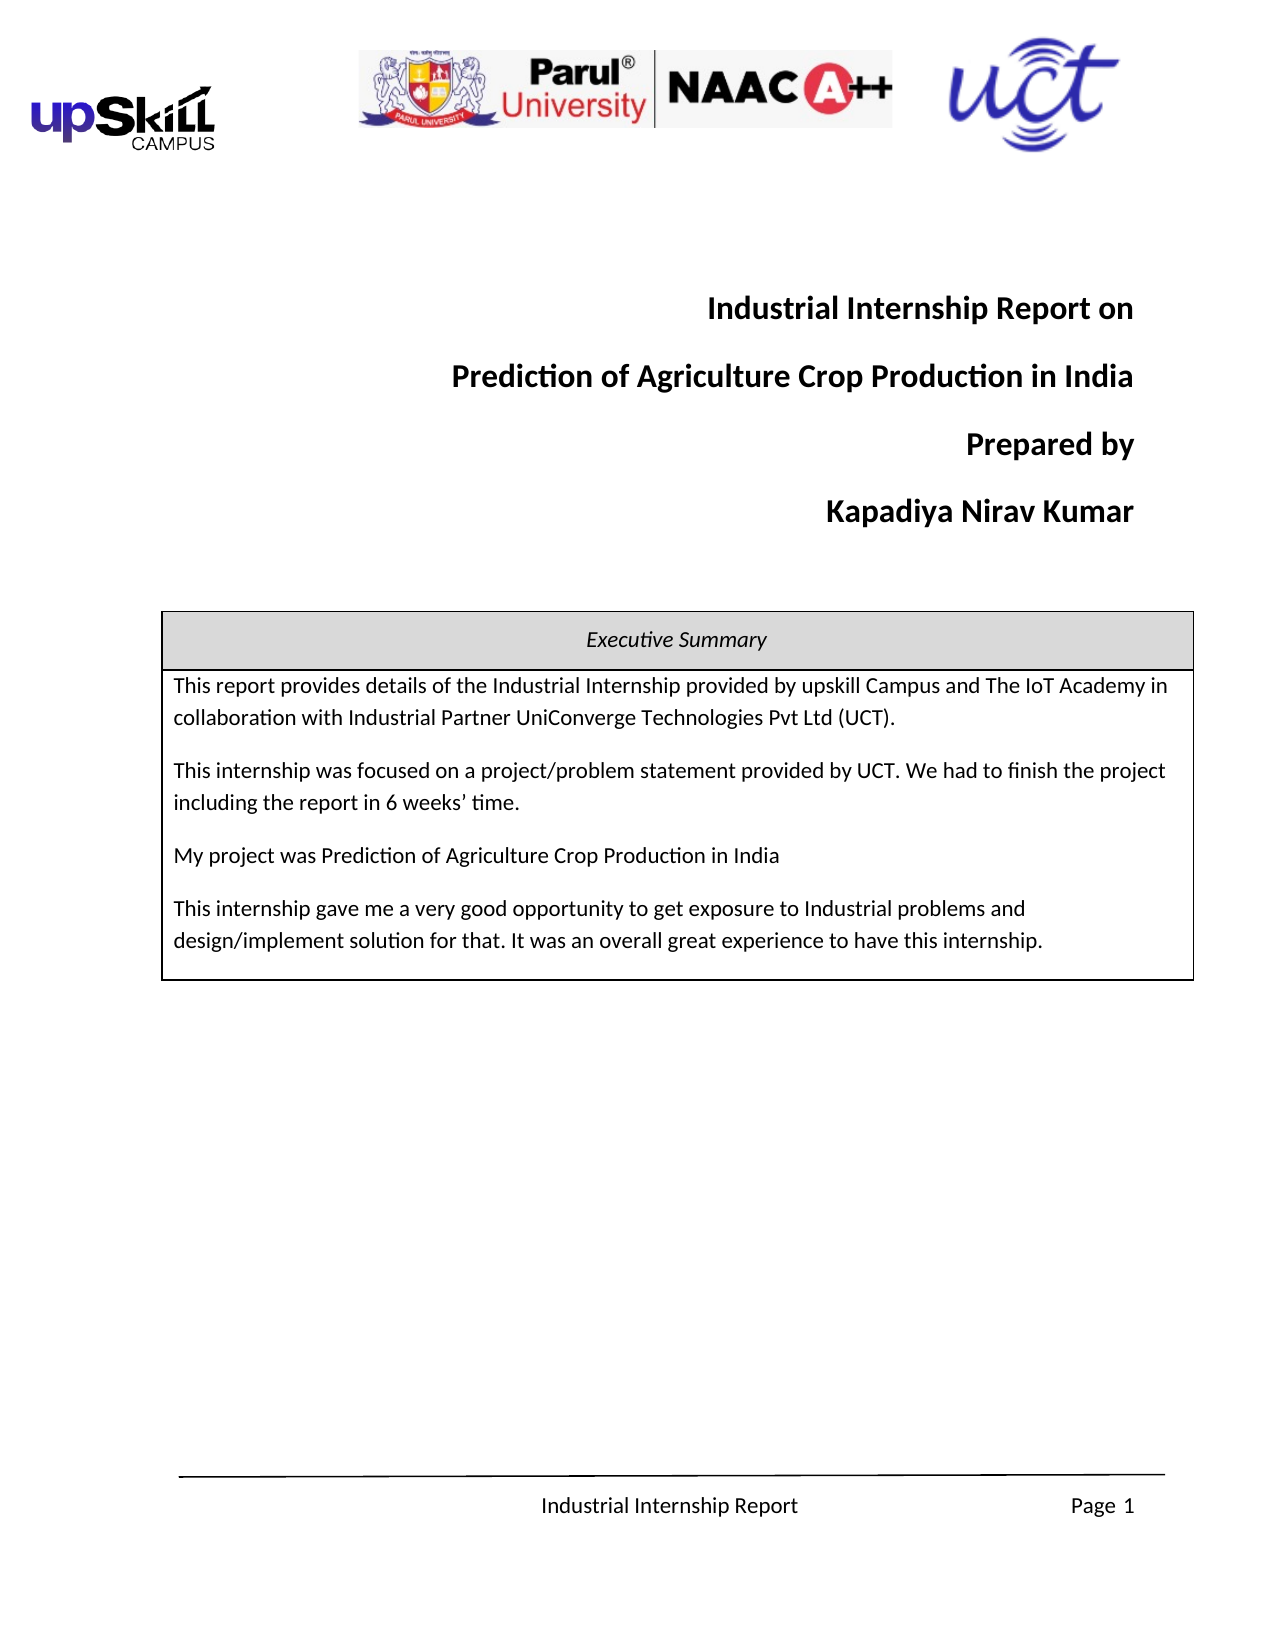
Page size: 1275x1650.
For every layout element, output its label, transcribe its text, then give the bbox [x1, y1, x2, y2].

picture [946, 28, 1125, 154]
table_header Executive Summary [163, 612, 1193, 669]
text Industrial Internship Report on [150, 287, 1134, 328]
text Prediction of Agriculture Crop Production in India [150, 355, 1134, 396]
text Prepared by [150, 423, 1134, 463]
picture [0, 73, 246, 154]
table_cell This report provides details of the Industrial Internship provided by upskill Campus and The IoT Academy in collaboration with Industrial Partner UniConverge Technologies Pvt Ltd (UCT). This internship was focused on a project/problem statement provided by UCT. We had to finish the project including the report in 6 weeks’ time. My project was Prediction of Agriculture Crop Production in India This internship gave me a very good opportunity to get exposure to Industrial problems and design/implement solution for that. It was an overall great experience to have this internship. [163, 671, 1193, 979]
text Kapadiya Nirav Kumar [150, 490, 1134, 531]
picture [358, 50, 893, 128]
